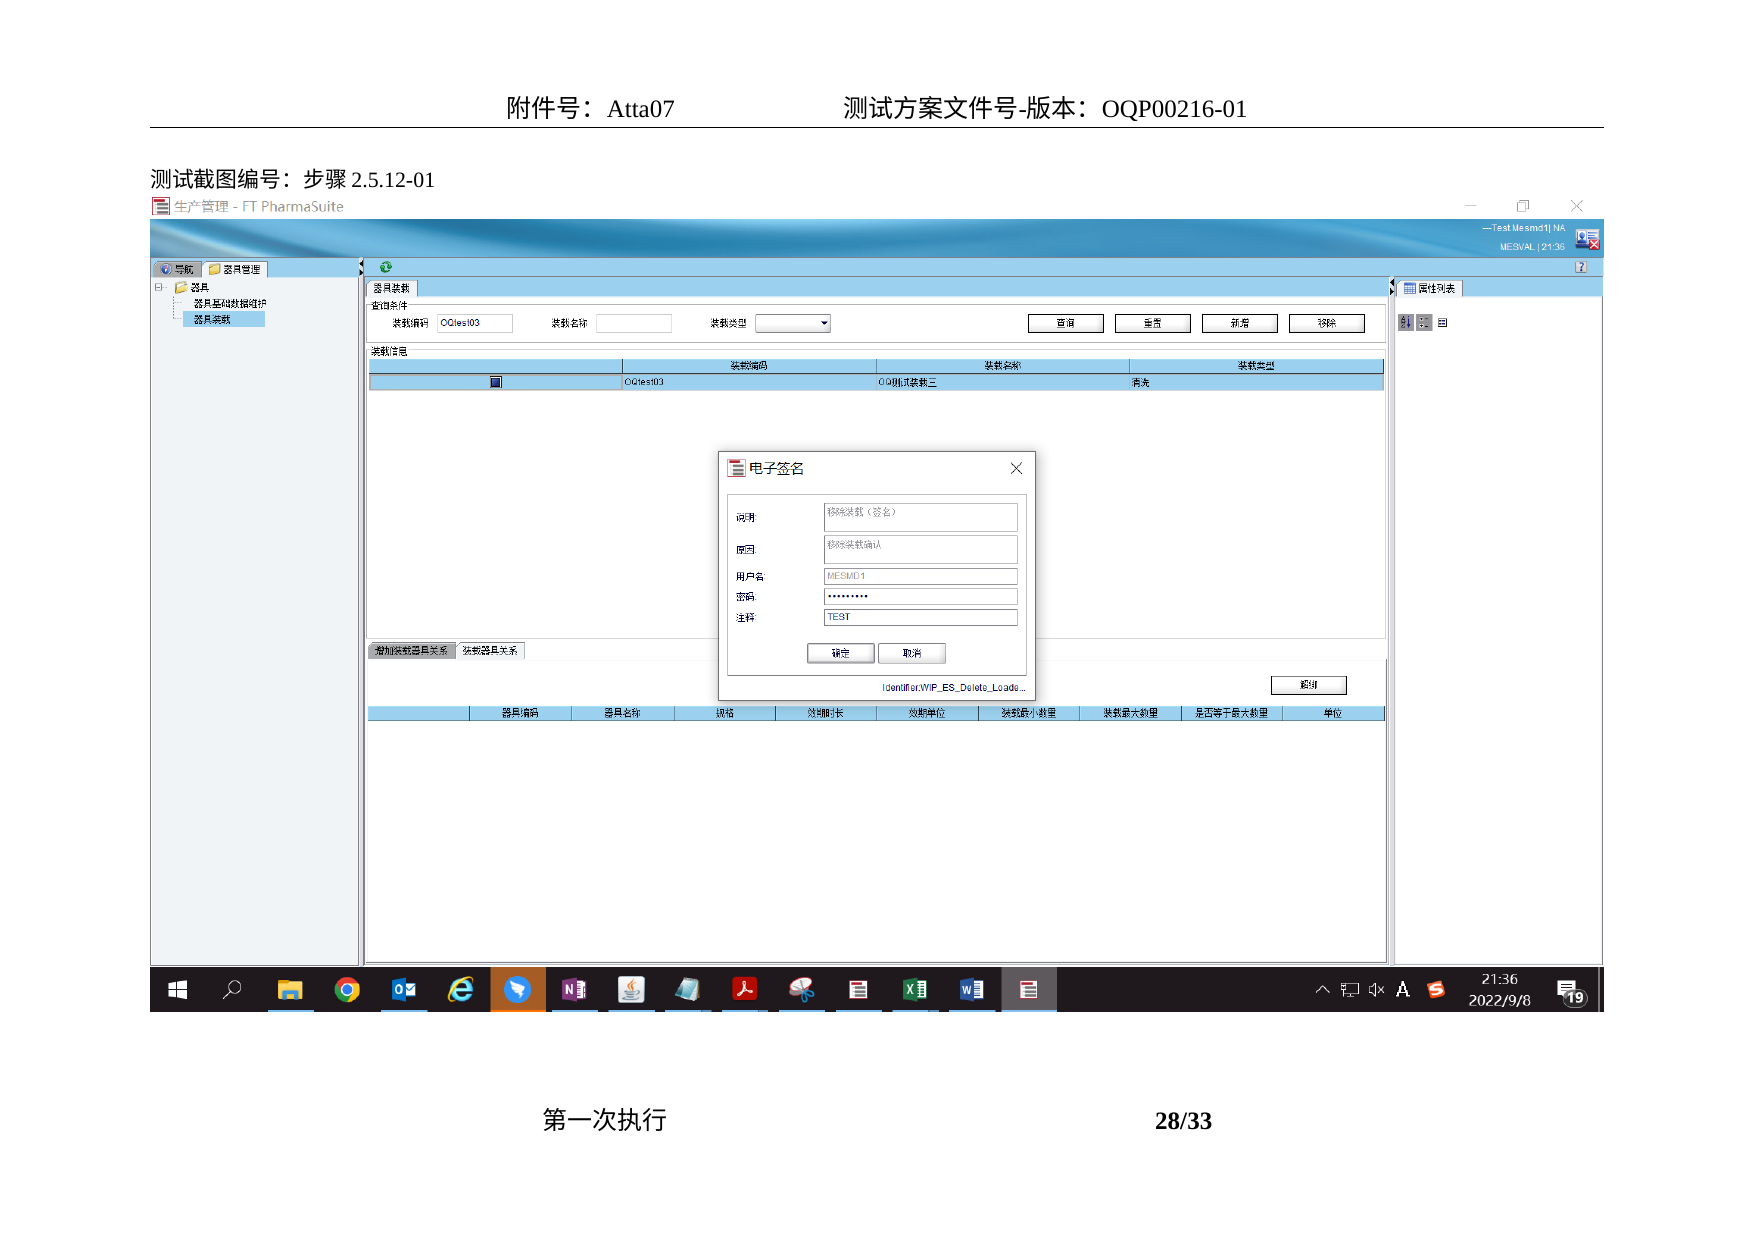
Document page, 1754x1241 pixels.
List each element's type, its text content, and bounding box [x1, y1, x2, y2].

picture [150, 193, 1604, 1012]
text 测试截图编号：步骤2.5.12-01 [150, 161, 1604, 193]
